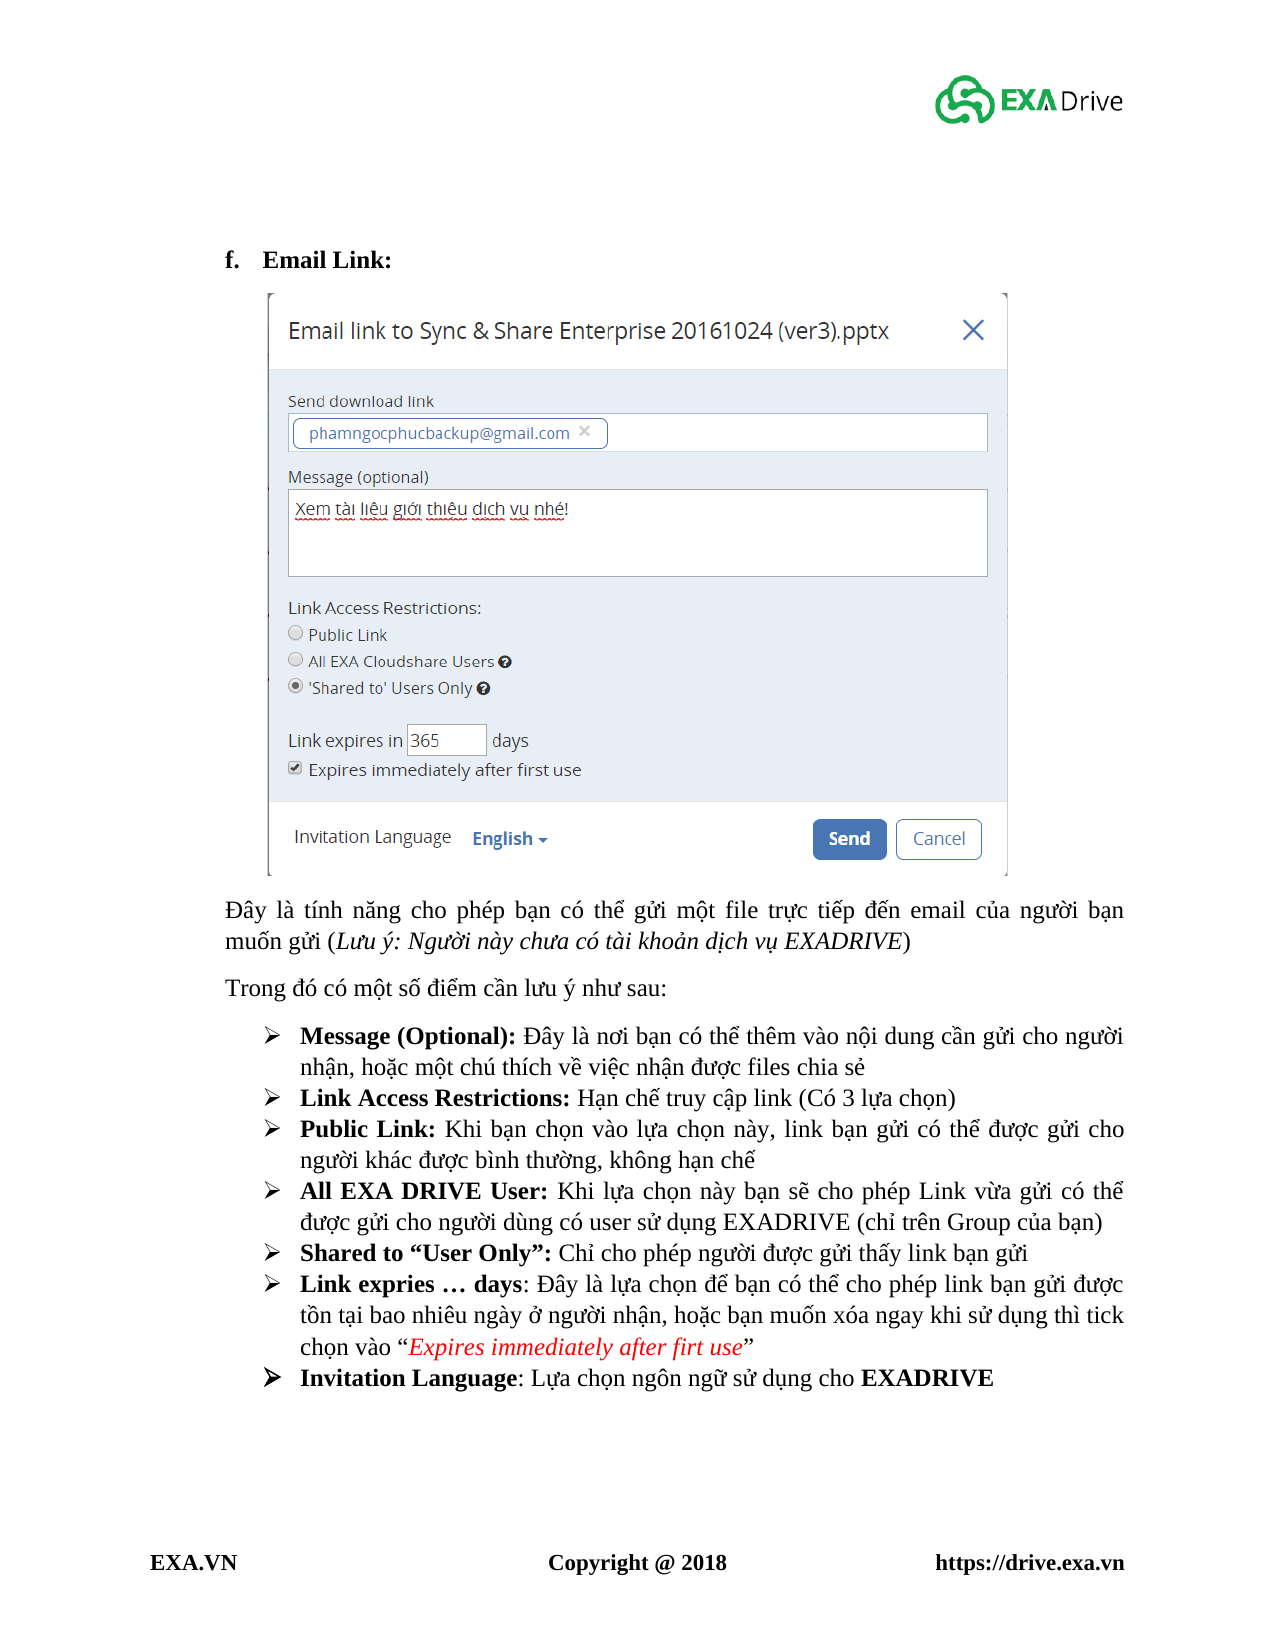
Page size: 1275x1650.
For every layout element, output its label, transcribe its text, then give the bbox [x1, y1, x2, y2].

list Message (Optional): Đây là nơi bạn có thể thêm vào nội dung cần gửi cho người nhận, hoặc một chú thích về việc nhận được files chia sẻ [262, 1021, 1125, 1081]
picture [267, 293, 1008, 876]
list Shared to “User Only”: Chỉ cho phép người được gửi thấy link bạn gửi [262, 1238, 1125, 1267]
list Invitation Language: Lựa chọn ngôn ngữ sử dụng cho EXADRIVE [262, 1363, 1125, 1391]
picture [932, 75, 1125, 124]
list Link expries … days: Đây là lựa chọn để bạn có thể cho phép link bạn gửi được tồn tại bao nhiêu ngày ở người nhận, hoặc bạn muốn xóa ngay khi sử dụng thì tick chọn vào “Expires immediately after firt use” [262, 1269, 1125, 1360]
list Public Link: Khi bạn chọn vào lựa chọn này, link bạn gửi có thể được gửi cho người khác được bình thường, không hạn chế [262, 1114, 1125, 1174]
text Đây là tính năng cho phép bạn có thể gửi một file trực tiếp đến email của người bạn muốn gửi (Lưu ý: Người này chưa có tài khoản dịch vụ EXADRIVE) [225, 895, 1125, 954]
list Link Access Restrictions: Hạn chế truy cập link (Có 3 lựa chọn) [262, 1083, 1125, 1112]
list Email Link: [225, 245, 1125, 274]
text Trong đó có một số điểm cần lưu ý như sau: [225, 973, 1125, 1002]
list All EXA DRIVE User: Khi lựa chọn này bạn sẽ cho phép Link vừa gửi có thể được gửi cho người dùng có user sử dụng EXADRIVE (chỉ trên Group của bạn) [262, 1176, 1125, 1236]
